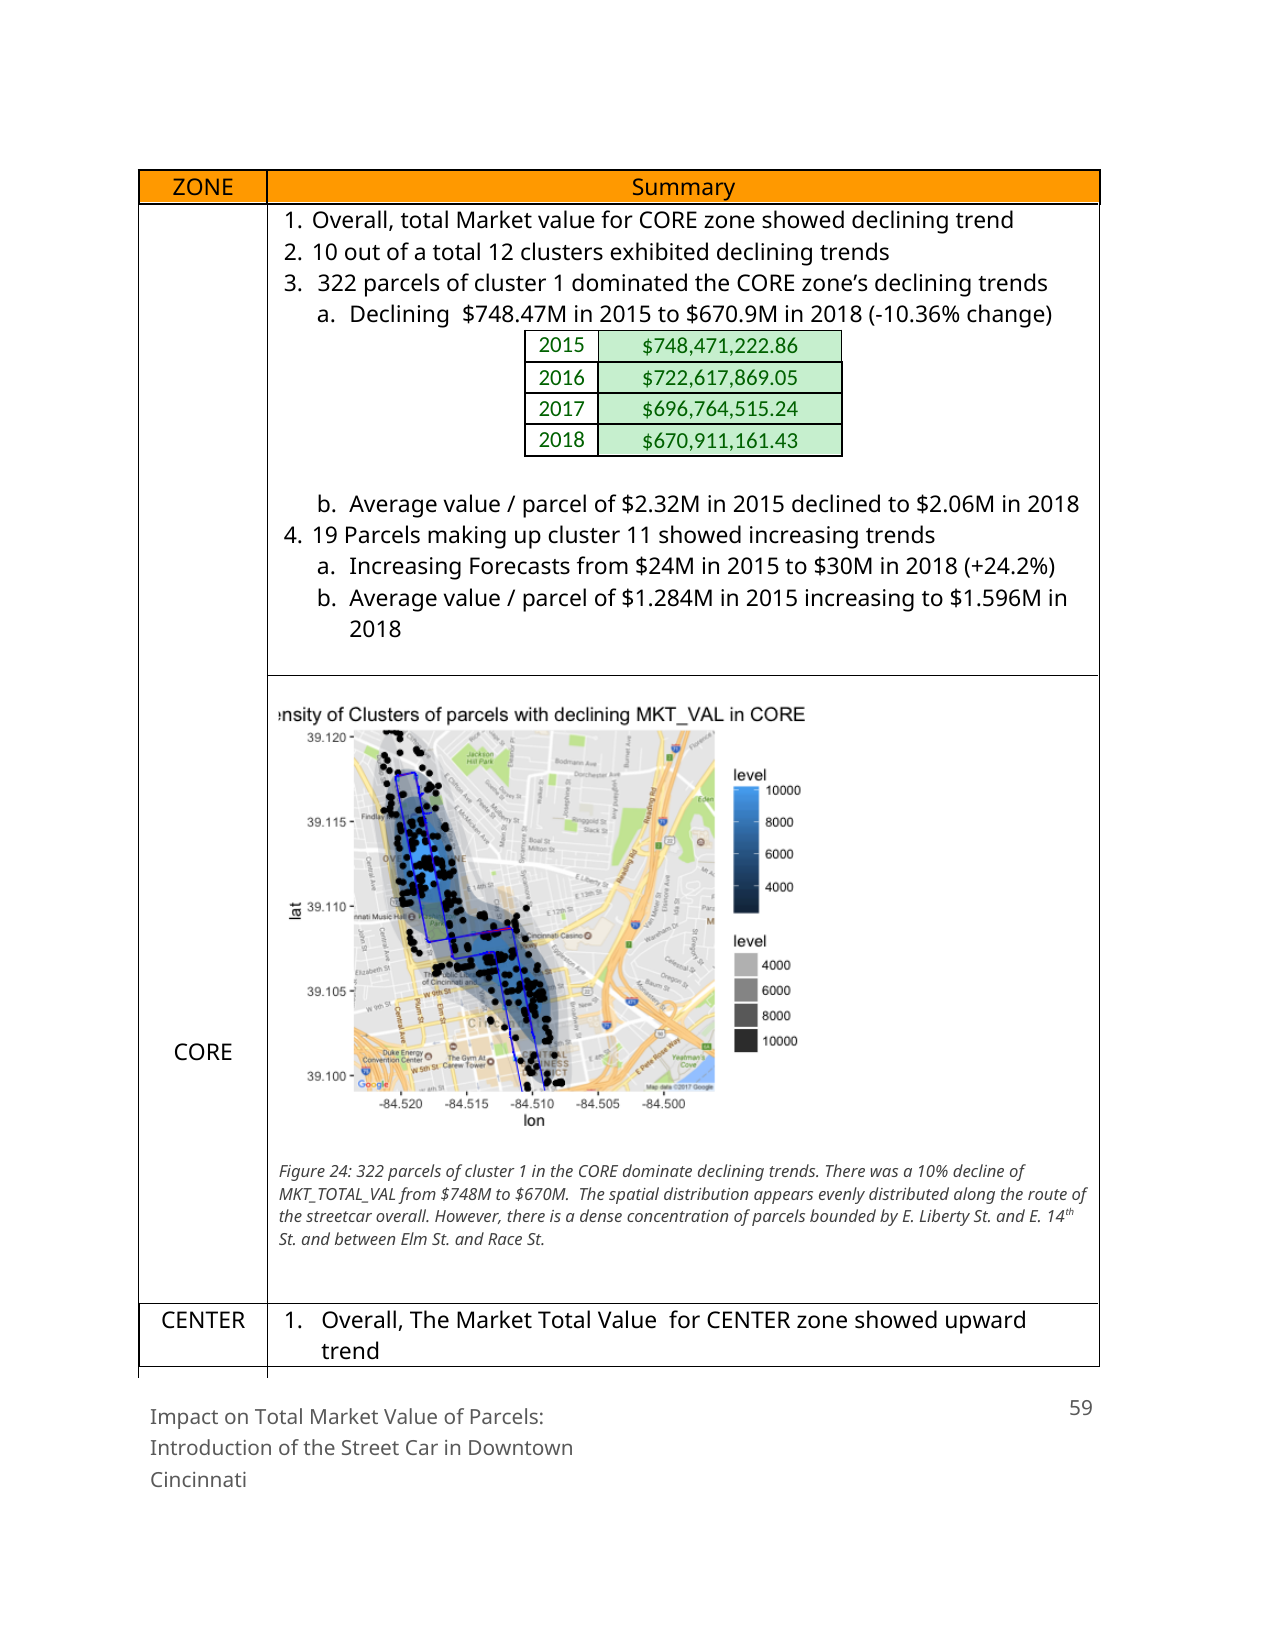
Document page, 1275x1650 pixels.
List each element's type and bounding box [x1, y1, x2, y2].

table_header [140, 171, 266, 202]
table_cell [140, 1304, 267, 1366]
picture [278, 676, 828, 1160]
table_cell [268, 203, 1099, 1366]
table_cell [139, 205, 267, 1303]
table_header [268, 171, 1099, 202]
